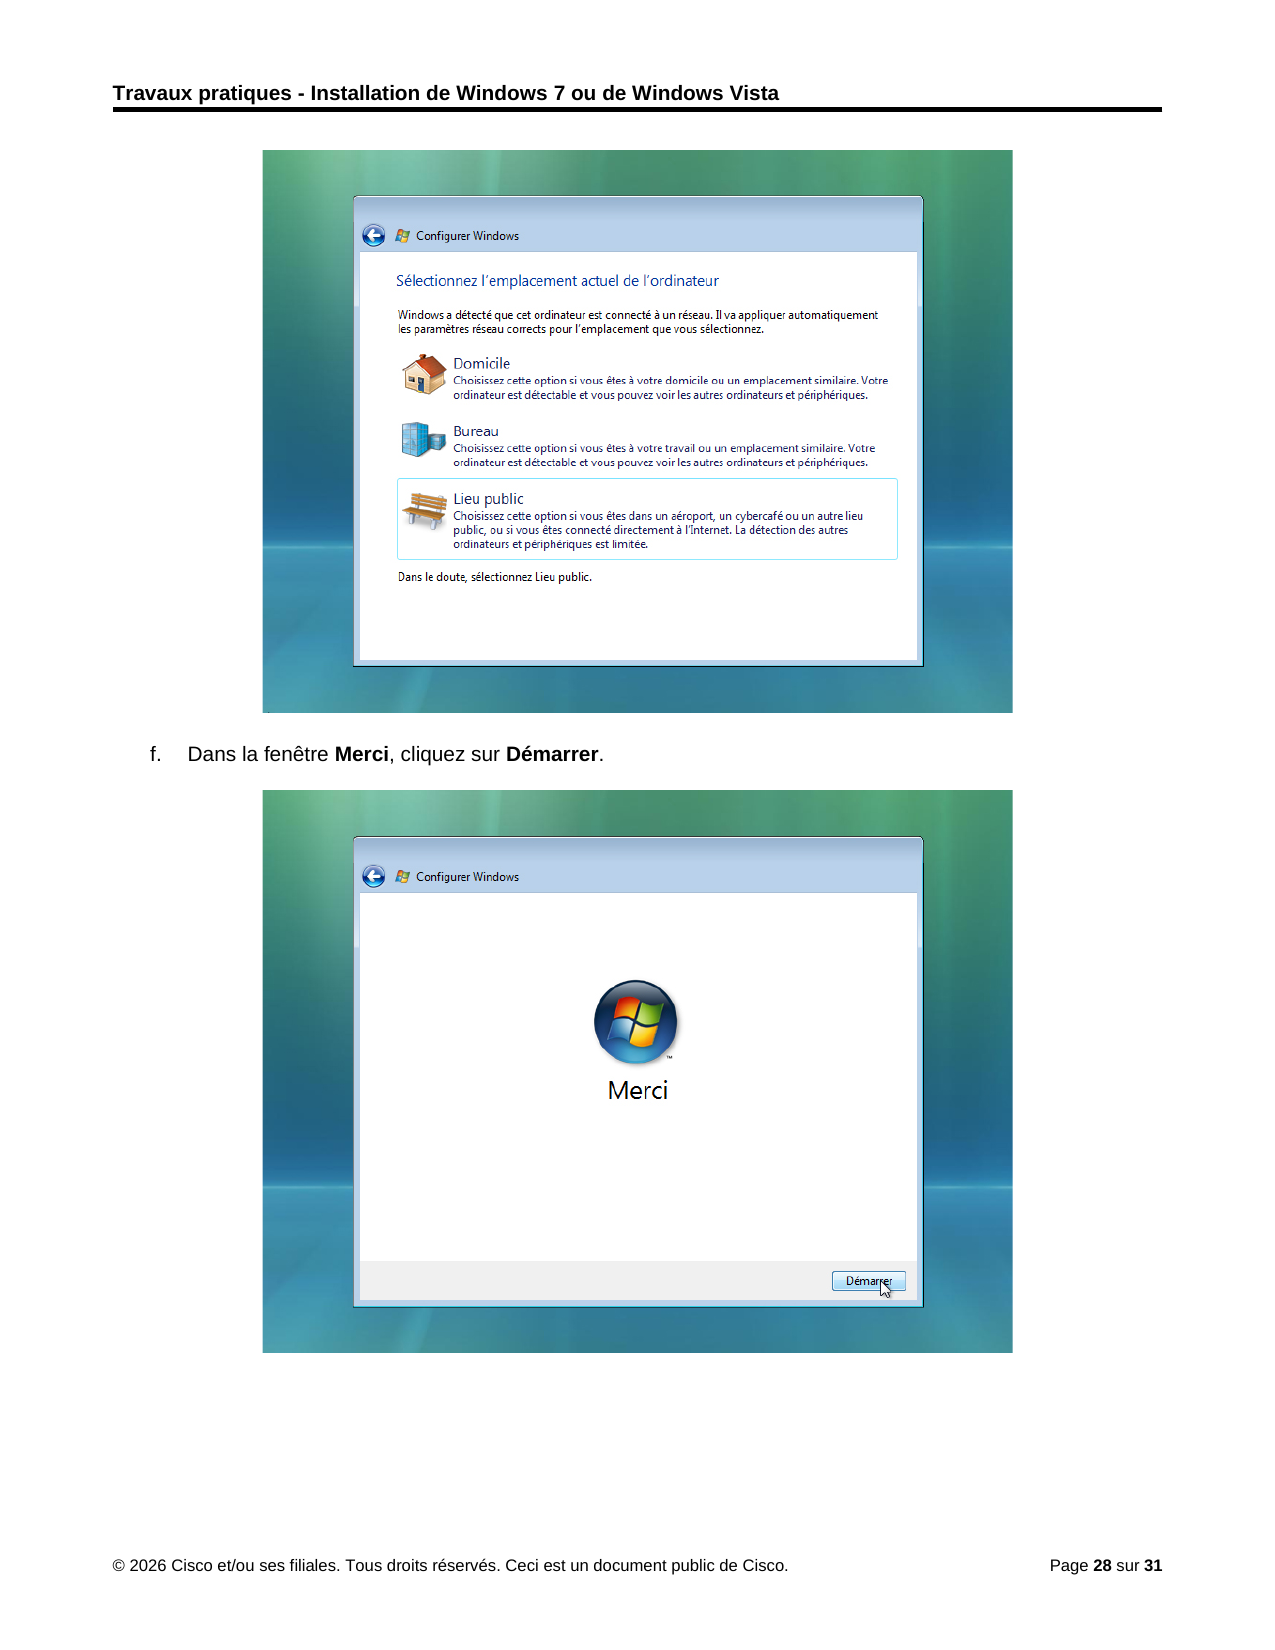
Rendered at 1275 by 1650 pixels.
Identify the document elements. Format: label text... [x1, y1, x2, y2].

text Dans la fenêtre Merci, cliquez sur Démarrer. [150, 741, 1162, 765]
picture [262, 790, 1013, 1353]
picture [262, 150, 1013, 713]
